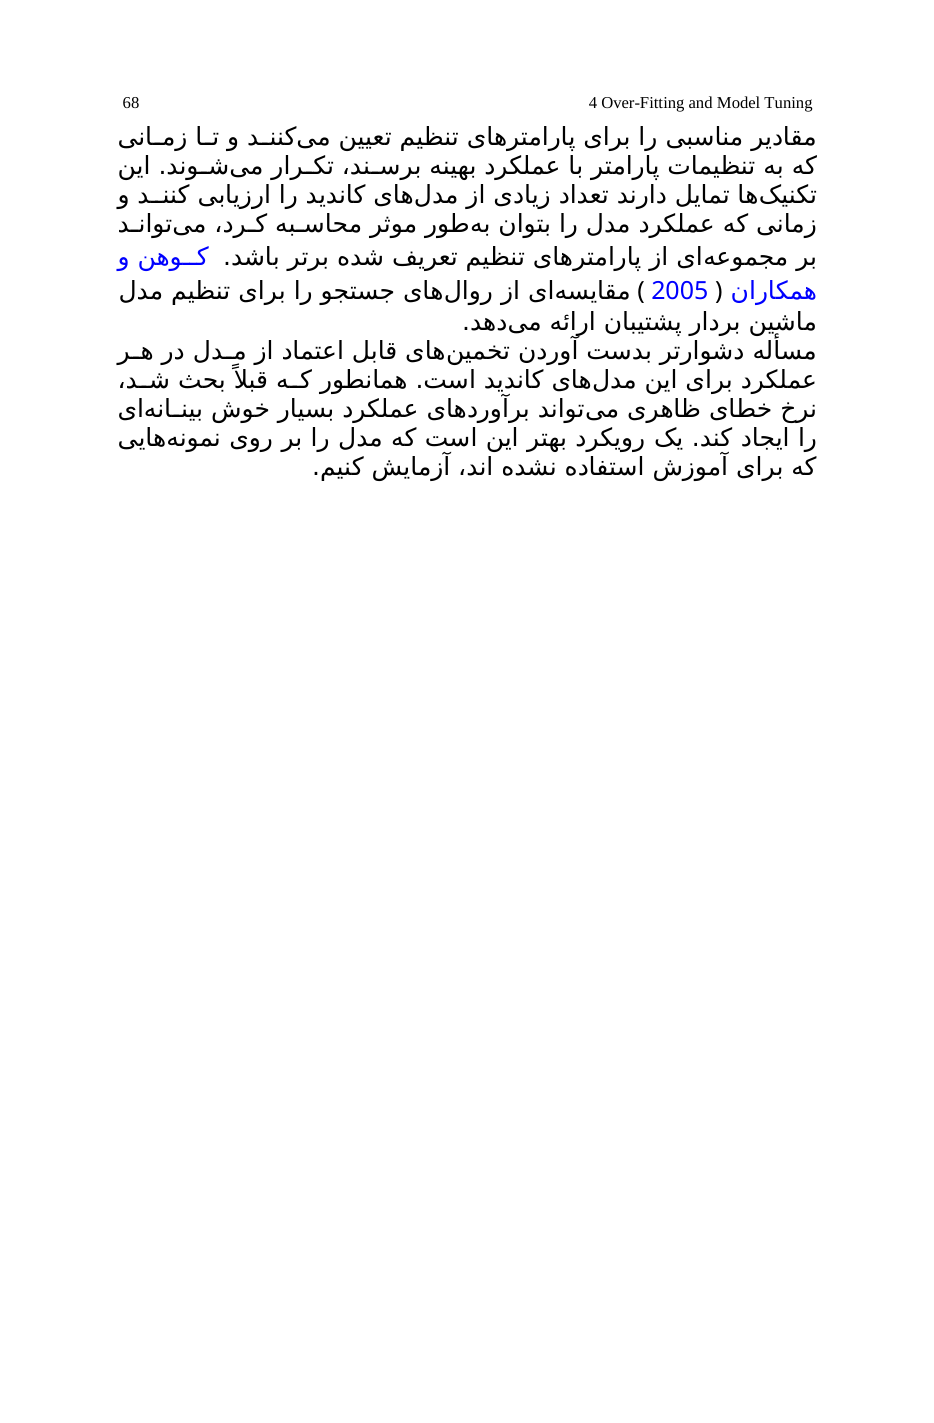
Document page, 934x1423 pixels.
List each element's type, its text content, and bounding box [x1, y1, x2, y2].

text مسأله دشوارتر بدست آوردن تخمین‌های قابل اعتماد از مدل در هر عملکرد برای این مدل‌های کاندید است. همانطور که قبلاً بحث شد، نرخ خطای ظاهری می‌تواند برآوردهای عملکرد بسیار خوش بینانه‌ای را ایجاد کند. یک رویکرد بهتر این است که مدل را بر روی نمونه‌هایی که برای آموزش استفاده نشده اند، آزمایش کنیم. [117, 336, 817, 482]
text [117, 122, 817, 336]
